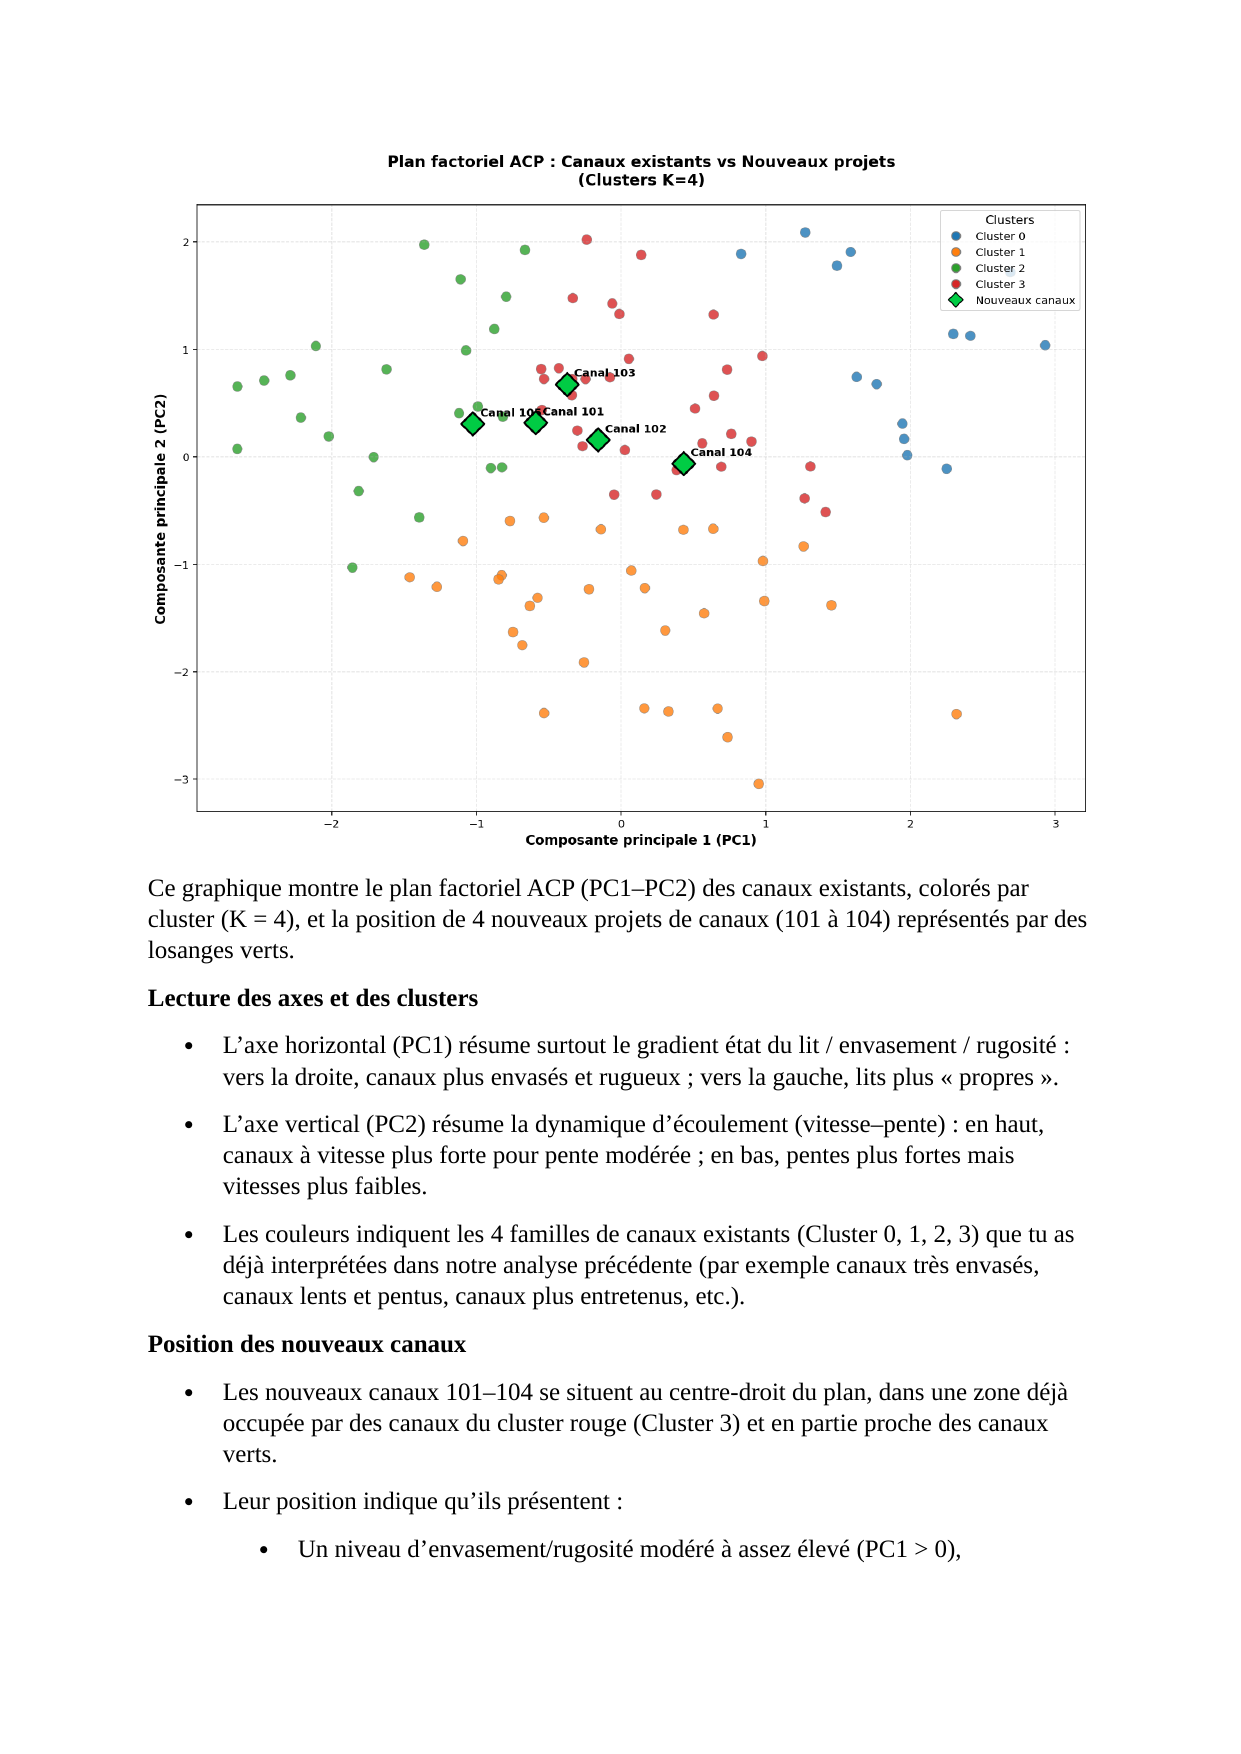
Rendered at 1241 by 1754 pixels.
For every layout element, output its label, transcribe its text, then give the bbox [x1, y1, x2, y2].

text Position des nouveaux canaux [148, 1329, 1093, 1358]
list L’axe vertical (PC2) résume la dynamique d’écoulement (vitesse–pente) : en haut, canaux à vitesse plus forte pour pente modérée ; en bas, pentes plus fortes mais vitesses plus faibles.​ [185, 1109, 1093, 1200]
list Leur position indique qu’ils présentent : [185, 1486, 1093, 1515]
text Ce graphique montre le plan factoriel ACP (PC1–PC2) des canaux existants, colorés par cluster (K = 4), et la position de 4 nouveaux projets de canaux (101 à 104) représentés par des losanges verts.​​ [148, 873, 1093, 964]
list L’axe horizontal (PC1) résume surtout le gradient état du lit / envasement / rugosité : vers la droite, canaux plus envasés et rugueux ; vers la gauche, lits plus « propres ».​ [185, 1031, 1093, 1090]
text Lecture des axes et des clusters [148, 983, 1093, 1012]
picture [147, 147, 1093, 855]
list Les couleurs indiquent les 4 familles de canaux existants (Cluster 0, 1, 2, 3) que tu as déjà interprétées dans notre analyse précédente (par exemple canaux très envasés, canaux lents et pentus, canaux plus entretenus, etc.).​​ [185, 1219, 1093, 1310]
list Un niveau d’envasement/rugosité modéré à assez élevé (PC1 > 0), [260, 1534, 1093, 1563]
list Les nouveaux canaux 101–104 se situent au centre-droit du plan, dans une zone déjà occupée par des canaux du cluster rouge (Cluster 3) et en partie proche des canaux verts.​ [185, 1377, 1093, 1467]
